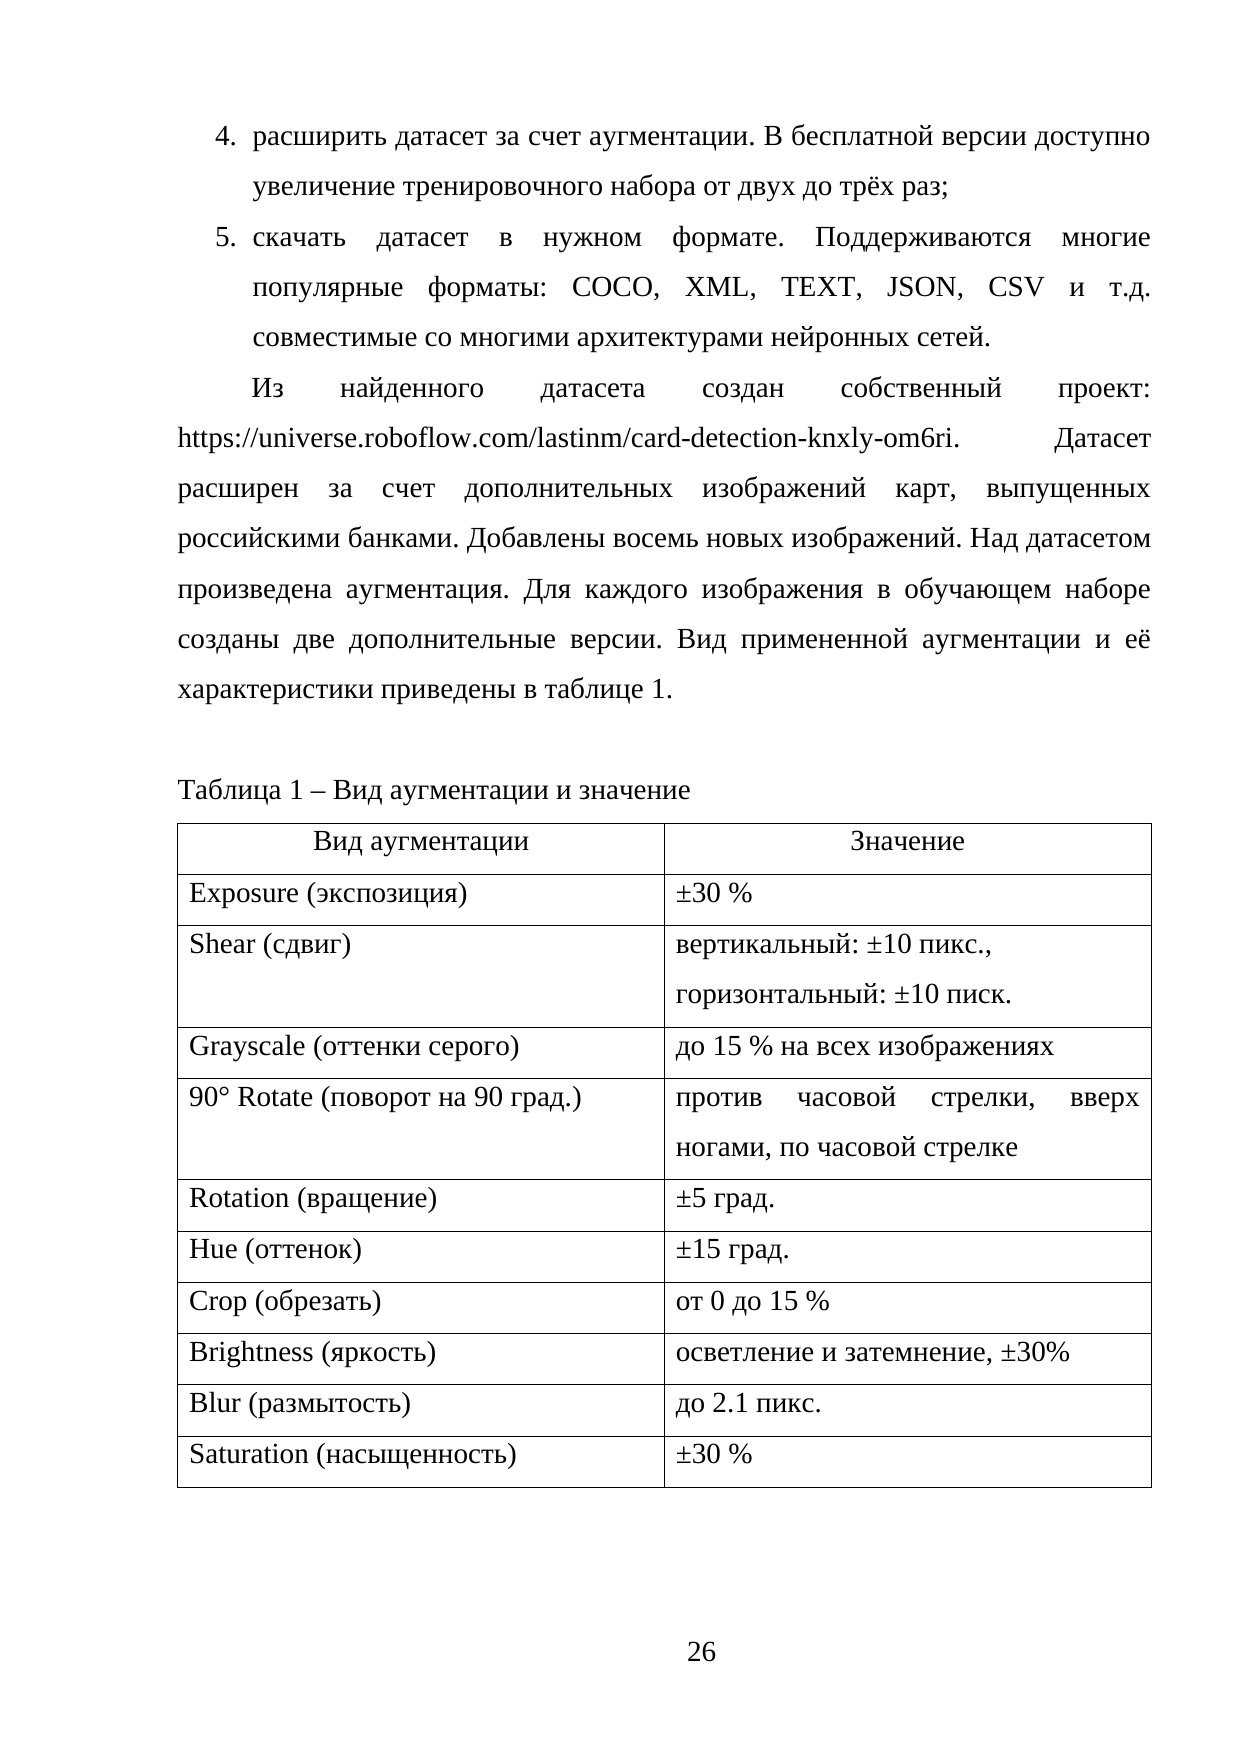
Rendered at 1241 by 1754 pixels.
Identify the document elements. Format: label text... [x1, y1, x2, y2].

table_cell ±30 % [665, 875, 1151, 925]
table_header Значение [665, 824, 1151, 874]
text Таблица 1 – Вид аугментации и значение [177, 772, 1152, 806]
table_cell 90° Rotate (поворот на 90 град.) [178, 1079, 664, 1179]
table_cell от 0 до 15 % [665, 1283, 1151, 1333]
table_header Вид аугментации [178, 824, 664, 874]
table_cell Blur (размытость) [178, 1385, 664, 1436]
table_cell до 15 % на всех изображениях [665, 1028, 1151, 1078]
table_cell Grayscale (оттенки серого) [178, 1028, 664, 1078]
table_cell до 2.1 пикс. [665, 1385, 1151, 1436]
table_cell ±5 град. [665, 1180, 1151, 1231]
table_cell ±30 % [665, 1437, 1151, 1487]
table_cell ±15 град. [665, 1232, 1151, 1282]
table_cell Shear (сдвиг) [178, 926, 664, 1027]
table_cell против часовой стрелки, вверх ногами, по часовой стрелке [665, 1079, 1151, 1179]
table_cell Brightness (яркость) [178, 1334, 664, 1384]
table_cell Rotation (вращение) [178, 1180, 664, 1231]
table_cell Hue (оттенок) [178, 1232, 664, 1282]
list расширить датасет за счет аугментации. В бесплатной версии доступно увеличение тренировочного набора от двух до трёх раз; [215, 118, 1152, 202]
table_cell осветление и затемнение, ±30% [665, 1334, 1151, 1384]
list скачать датасет в нужном формате. Поддерживаются многие популярные форматы: COCO, XML, TEXT, JSON, CSV и т.д. совместимые со многими архитектурами нейронных сетей. [215, 219, 1152, 353]
table_cell вертикальный: ±10 пикс., горизонтальный: ±10 писк. [665, 926, 1151, 1027]
table_cell Exposure (экспозиция) [178, 875, 664, 925]
table_cell Saturation (насыщенность) [178, 1437, 664, 1487]
table_cell Crop (обрезать) [178, 1283, 664, 1333]
text Из найденного датасета создан собственный проект: https://universe.roboflow.com/lastinm/card-detection-knxly-om6ri. Датасет расширен за счет дополнительных изображений карт, выпущенных российскими банками. Добавлены восемь новых изображений. Над датасетом произведена аугментация. Для каждого изображения в обучающем наборе созданы две дополнительные версии. Вид примененной аугментации и её характеристики приведены в таблице 1. [177, 370, 1152, 705]
